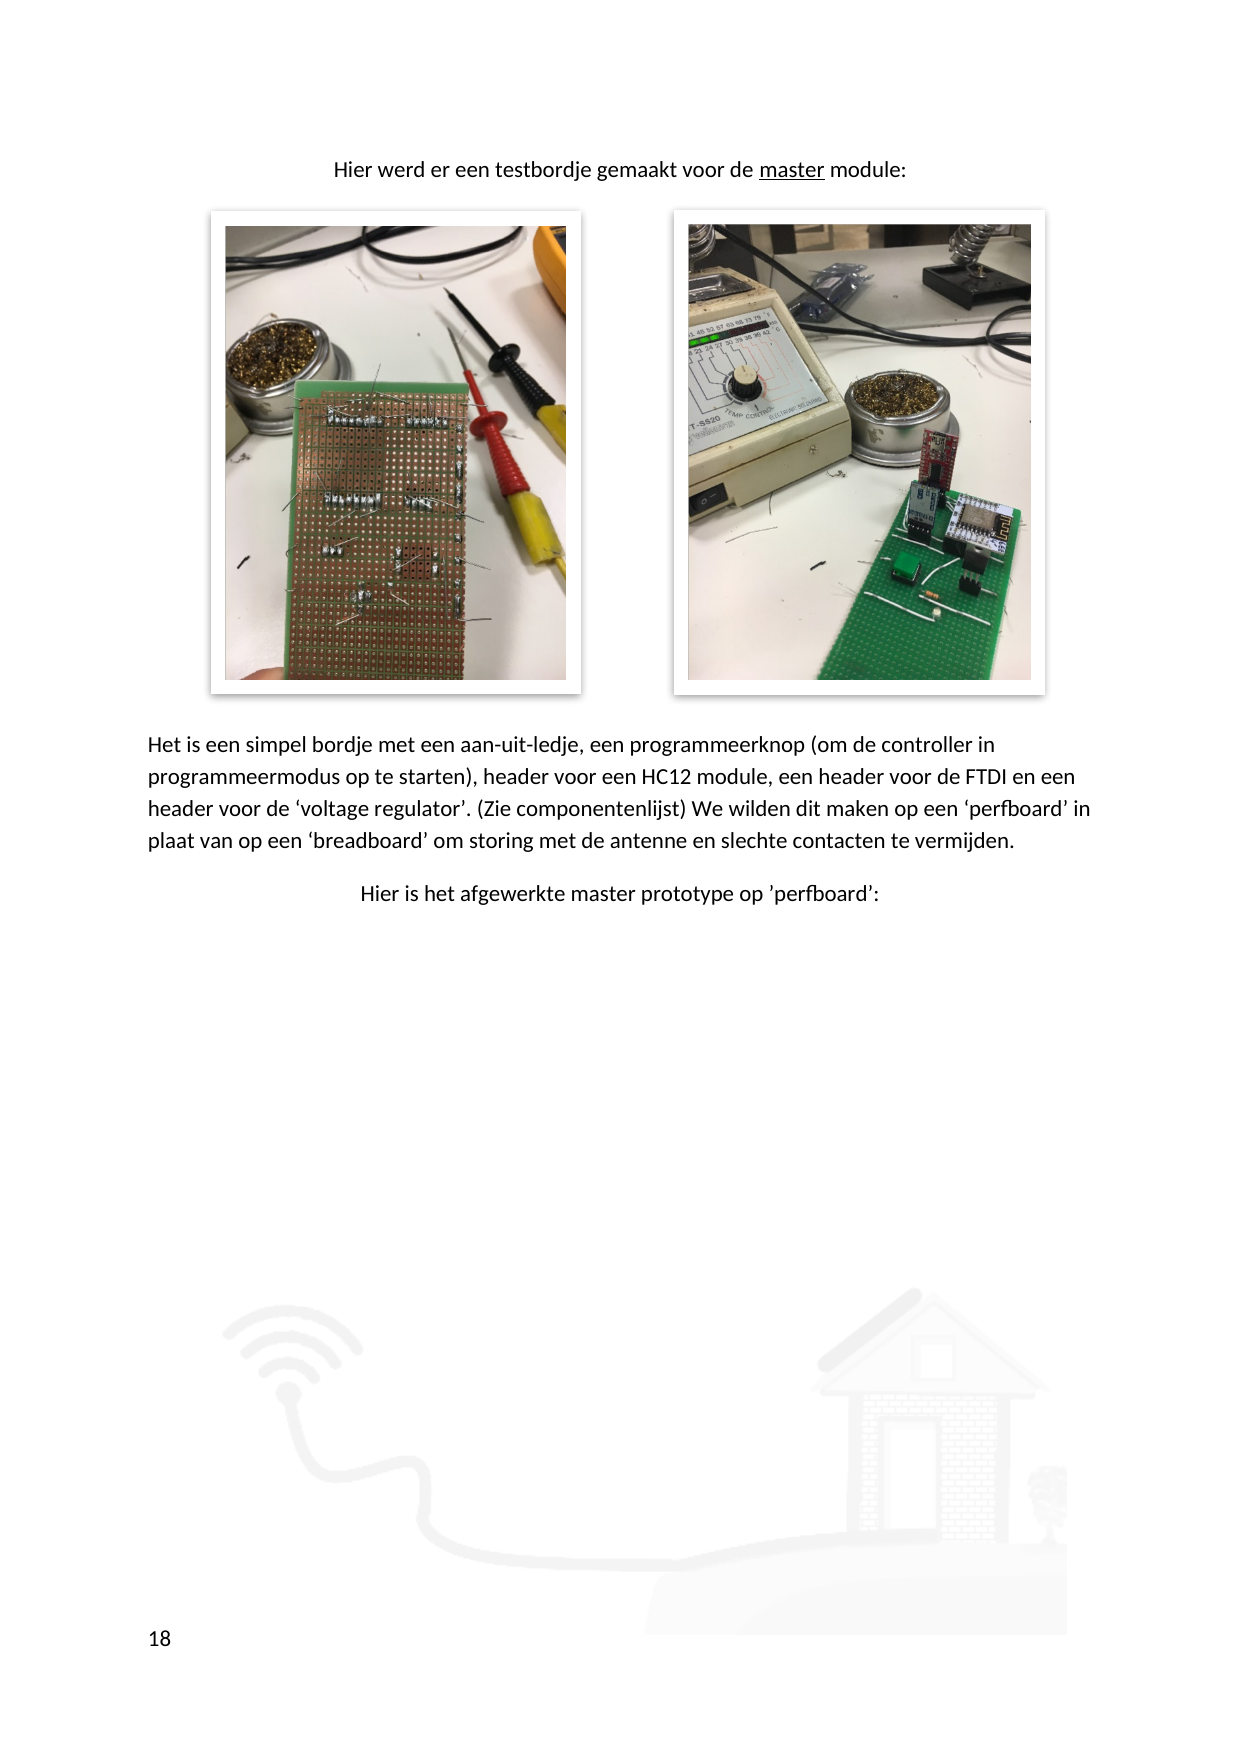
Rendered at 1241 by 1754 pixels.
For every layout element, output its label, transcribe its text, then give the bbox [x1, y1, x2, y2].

picture [689, 225, 1031, 680]
picture [226, 226, 566, 680]
text Het is een simpel bordje met een aan-uit-ledje, een programmeerknop (om de controller in programmeermodus op te starten), header voor een HC12 module, een header voor de FTDI en een header voor de ‘voltage regulator’. (Zie componentenlijst) We wilden dit maken op een ‘perfboard’ in plaat van op een ‘breadboard’ om storing met de antenne en slechte contacten te vermijden. [148, 730, 1093, 854]
text Hier werd er een testbordje gemaakt voor de master module: [148, 155, 1093, 183]
text Hier is het afgewerkte master prototype op ’perfboard’: [148, 879, 1093, 907]
